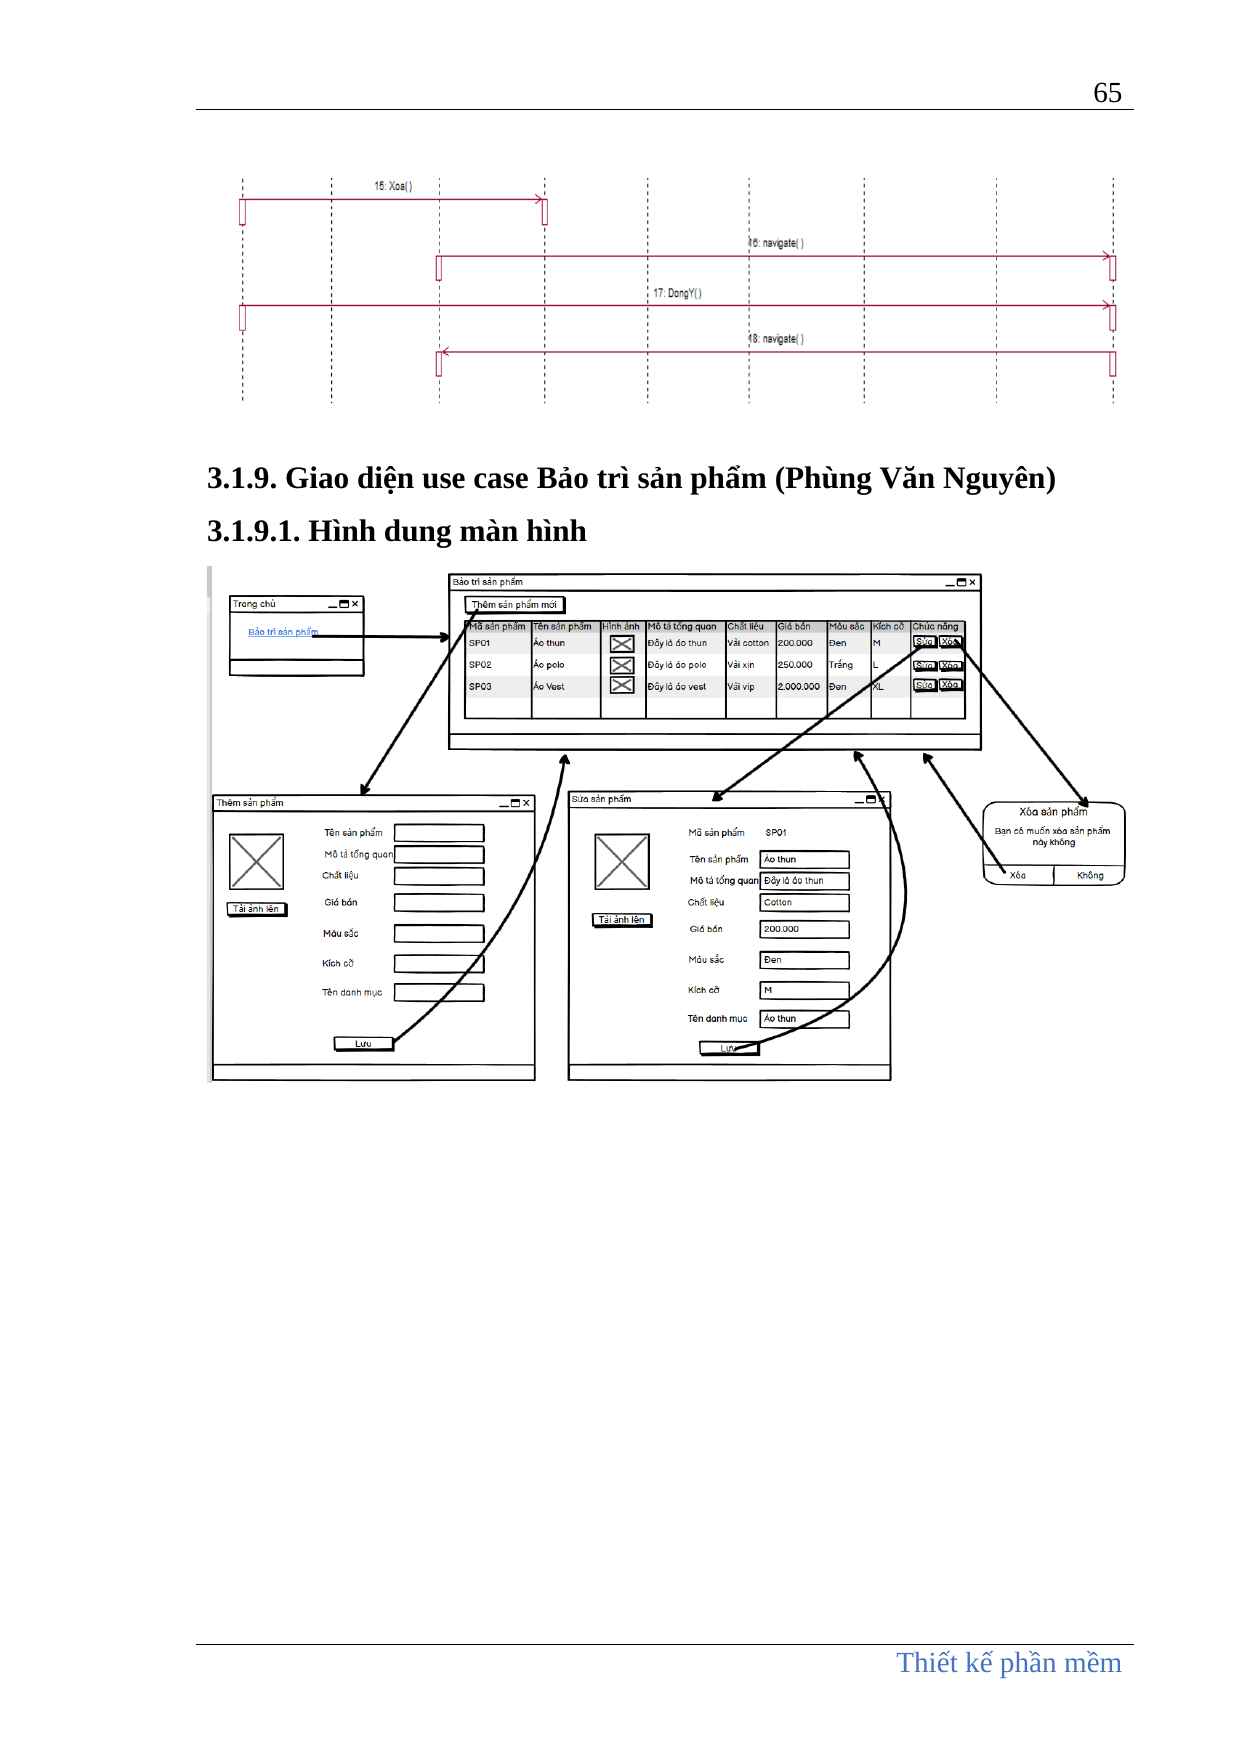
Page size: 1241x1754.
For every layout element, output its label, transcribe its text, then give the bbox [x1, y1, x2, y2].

picture [206, 566, 1142, 1083]
subtitle 3.1.9.1. Hình dung màn hình [207, 513, 1122, 549]
subtitle 3.1.9. Giao diện use case Bảo trì sản phẩm (Phùng Văn Nguyên) [207, 459, 1122, 495]
picture [206, 178, 1168, 422]
